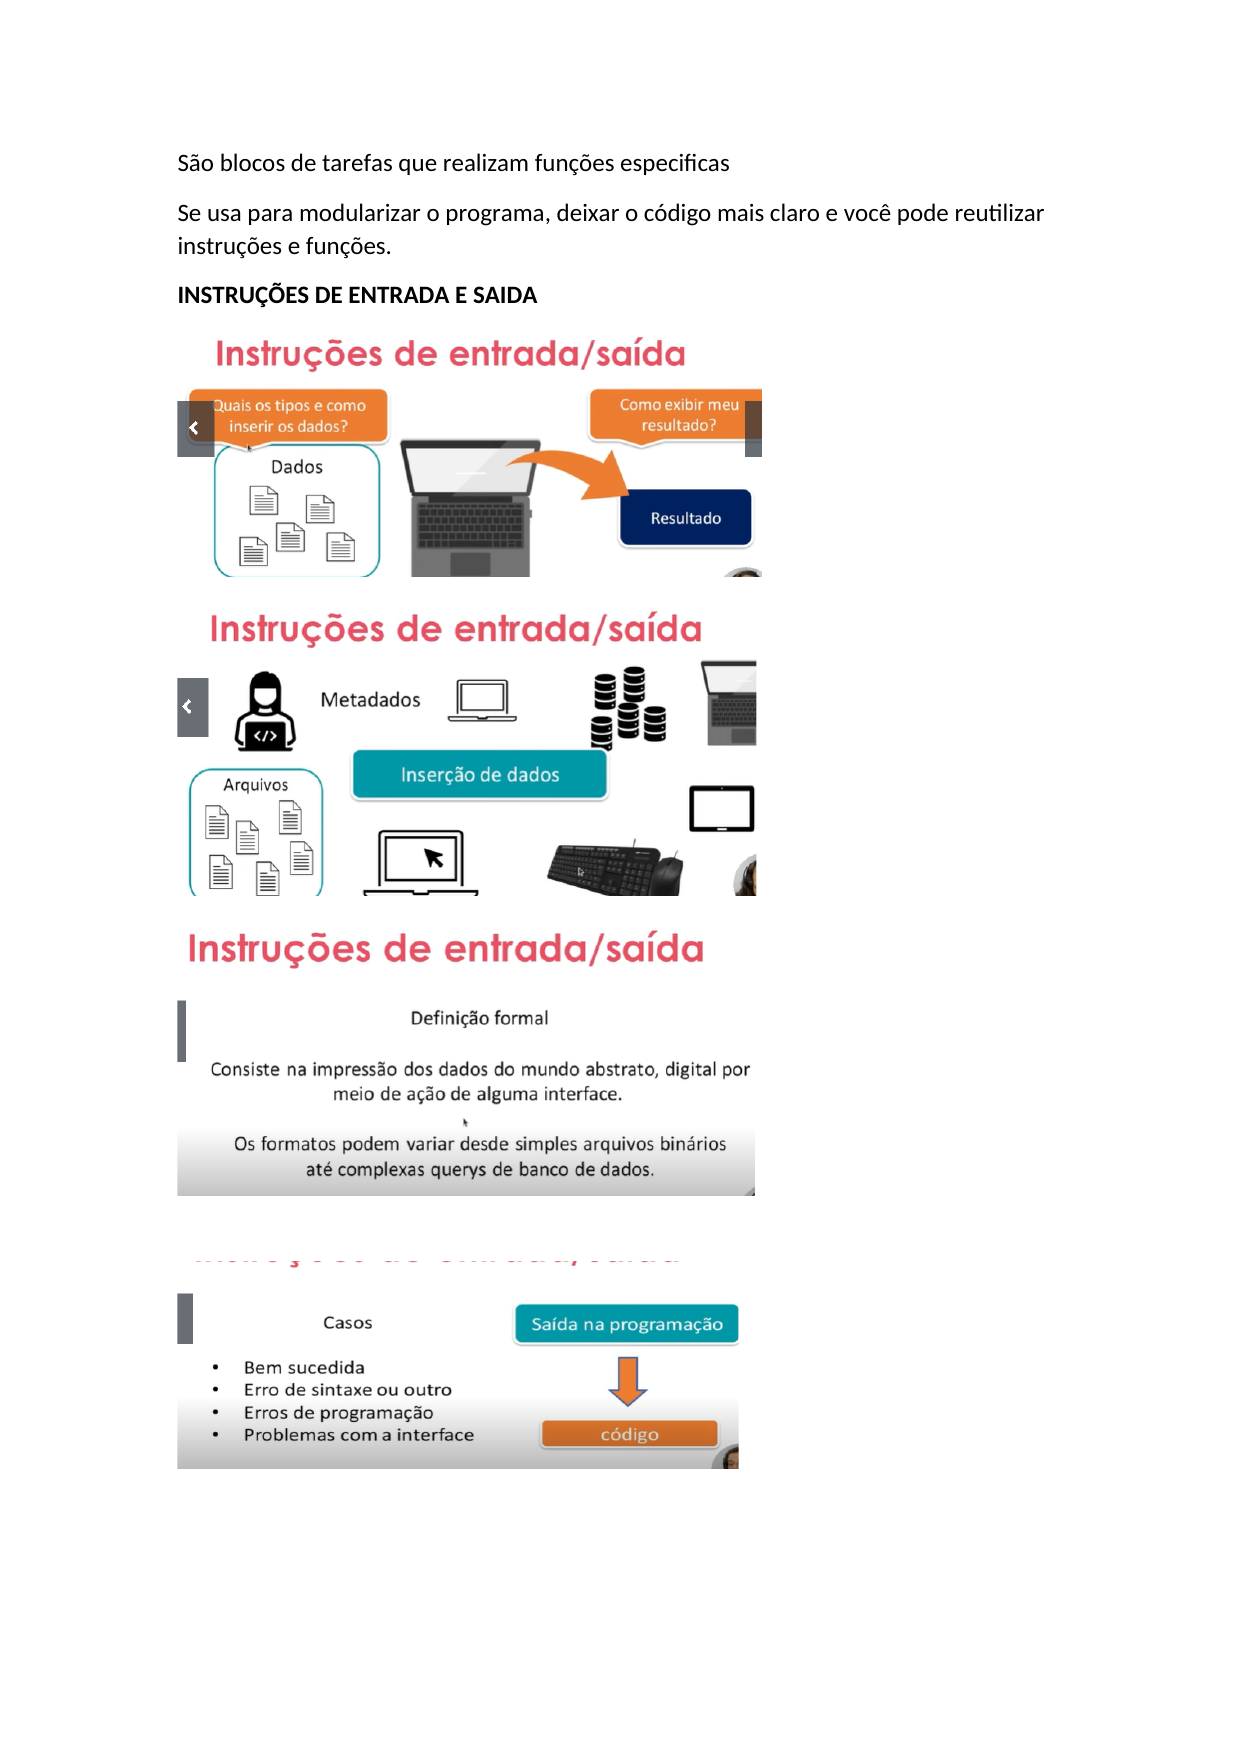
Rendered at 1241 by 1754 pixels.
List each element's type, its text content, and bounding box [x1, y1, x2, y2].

text São blocos de tarefas que realizam funções especificas [177, 148, 1063, 178]
picture [177, 1261, 739, 1469]
text Se usa para modularizar o programa, deixar o código mais claro e você pode reutilizar instruções e funções. [177, 197, 1063, 261]
text INSTRUÇÕES DE ENTRADA E SAIDA [177, 280, 1063, 310]
picture [177, 329, 762, 577]
picture [177, 595, 757, 896]
picture [177, 914, 755, 1196]
